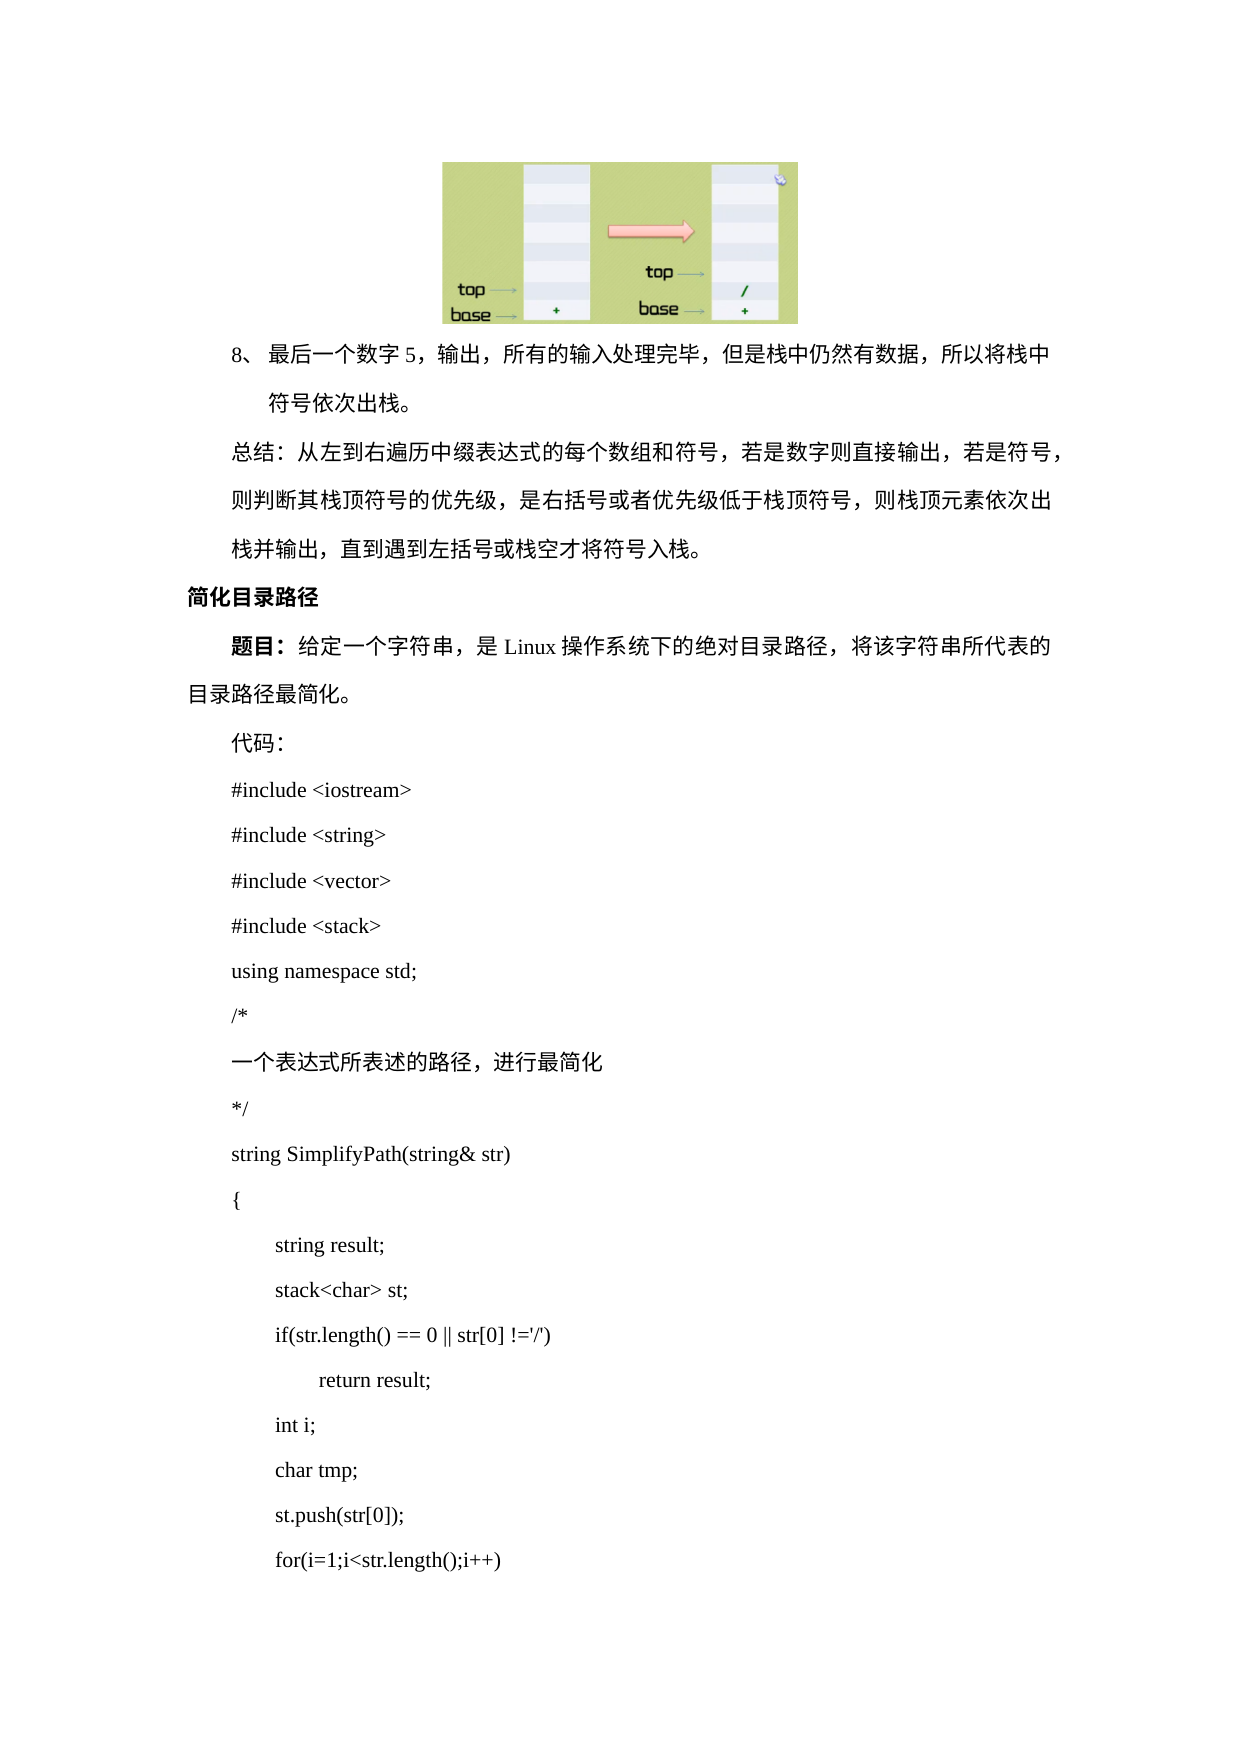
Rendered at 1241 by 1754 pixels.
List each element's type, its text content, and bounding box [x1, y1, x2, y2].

text 题目：给定一个字符串，是Linux操作系统下的绝对目录路径，将该字符串所代表的目录路径最简化。 [187, 628, 1053, 709]
text #include <vector> [231, 864, 1053, 896]
text /* [231, 999, 1053, 1032]
text if(str.length() == 0 || str[0] !='/') [231, 1318, 1053, 1351]
text 一个表达式所表述的路径，进行最简化 [231, 1044, 1053, 1077]
text #include <stack> [231, 909, 1053, 942]
text int i; [231, 1408, 1053, 1441]
text return result; [231, 1363, 1053, 1396]
text #include <iostream> [231, 774, 1053, 806]
picture [442, 162, 798, 324]
text #include <string> [231, 819, 1053, 851]
text 代码： [187, 725, 1053, 758]
text */ [231, 1093, 1053, 1125]
text for(i=1;i<str.length();i++) [231, 1544, 1053, 1576]
text using namespace std; [231, 954, 1053, 987]
text { [231, 1183, 1053, 1215]
text string result; [231, 1228, 1053, 1261]
text 总结：从左到右遍历中缀表达式的每个数组和符号，若是数字则直接输出，若是符号，则判断其栈顶符号的优先级，是右括号或者优先级低于栈顶符号，则栈顶元素依次出栈并输出，直到遇到左括号或栈空才将符号入栈。 [231, 434, 1053, 564]
text char tmp; [231, 1453, 1053, 1486]
text stack<char> st; [231, 1273, 1053, 1306]
list 最后一个数字5，输出，所有的输入处理完毕，但是栈中仍然有数据，所以将栈中符号依次出栈。 [231, 337, 1053, 418]
text string SimplifyPath(string& str) [231, 1138, 1053, 1170]
text st.push(str[0]); [231, 1499, 1053, 1531]
subtitle 简化目录路径 [187, 580, 1053, 612]
